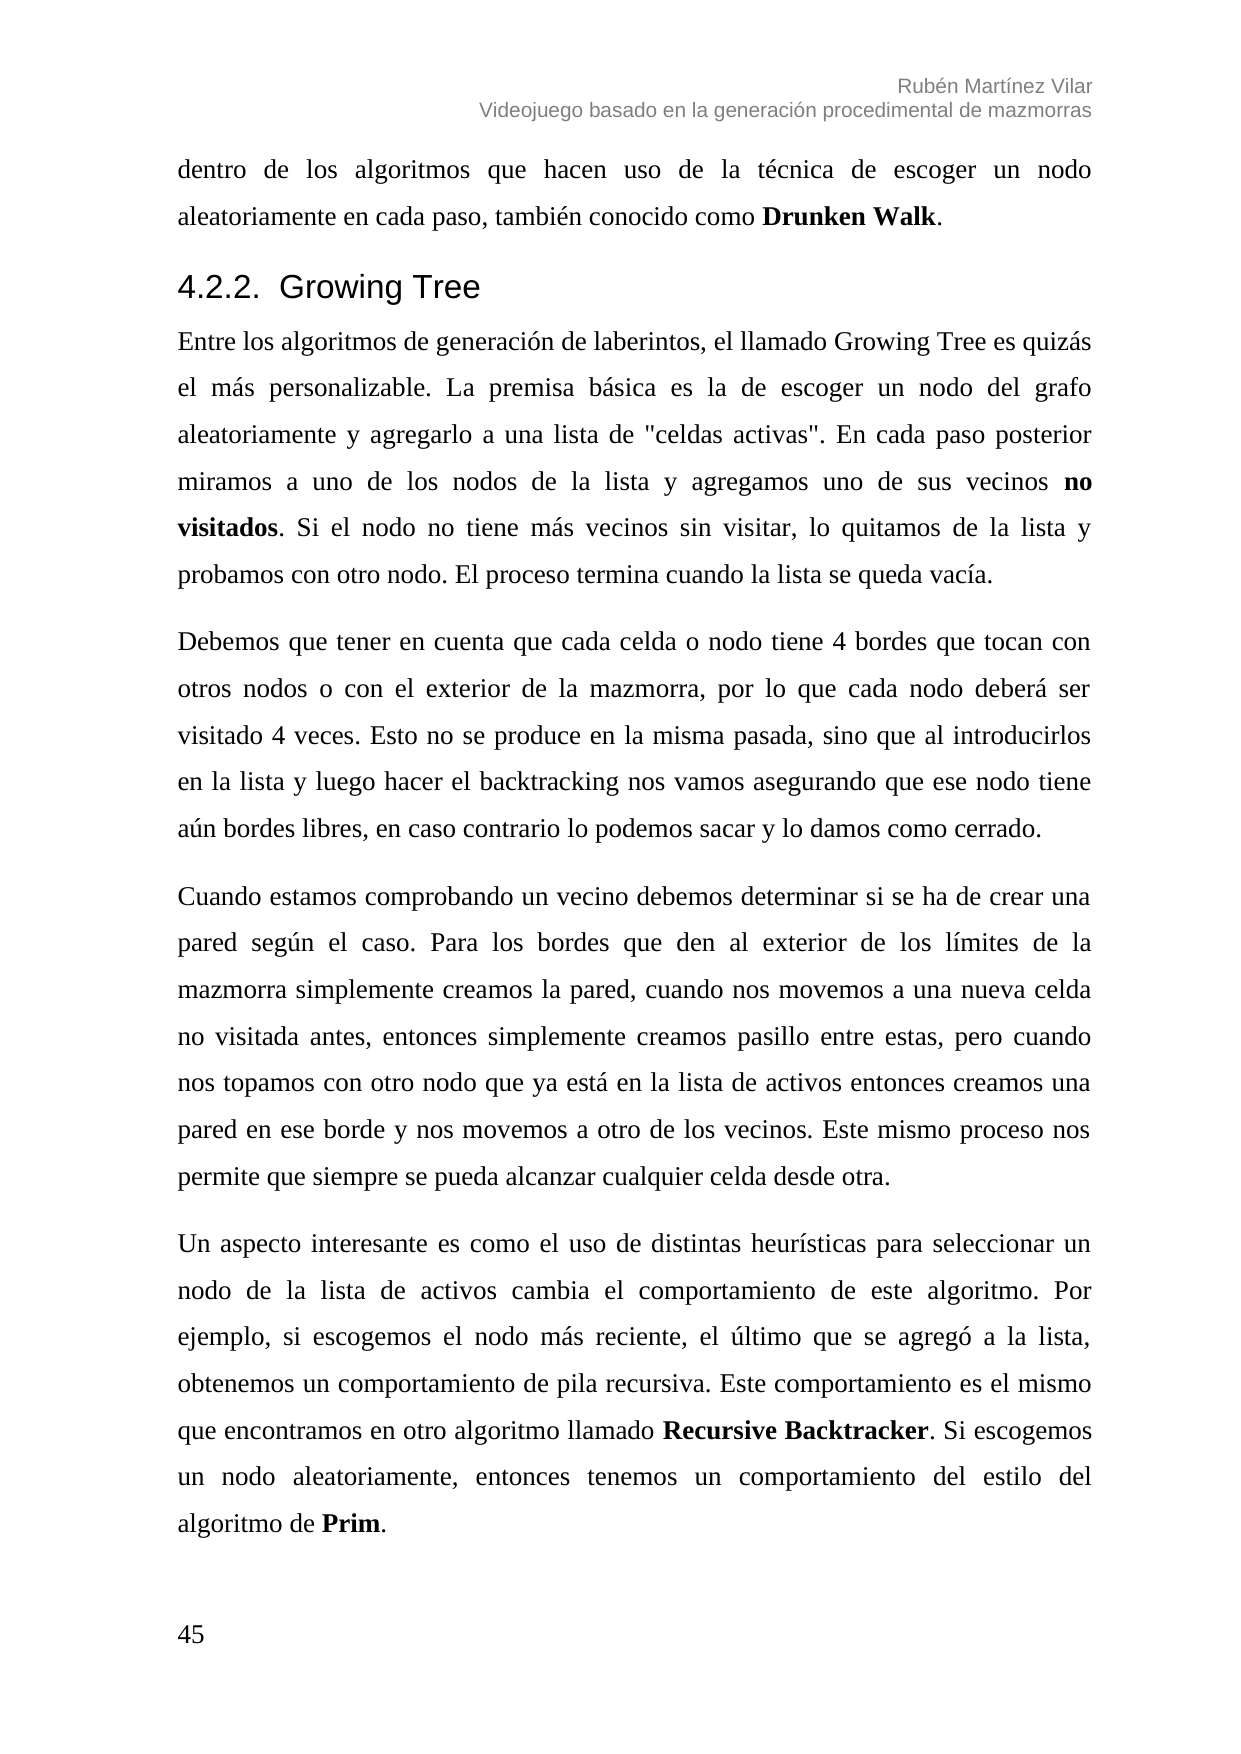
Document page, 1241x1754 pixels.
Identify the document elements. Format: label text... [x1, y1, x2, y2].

text Un aspecto interesante es como el uso de distintas heurísticas para seleccionar un nodo de la lista de activos cambia el comportamiento de este algoritmo. Por ejemplo, si escogemos el nodo más reciente, el último que se agregó a la lista, obtenemos un comportamiento de pila recursiva. Este comportamiento es el mismo que encontramos en otro algoritmo llamado Recursive Backtracker. Si escogemos un nodo aleatoriamente, entonces tenemos un comportamiento del estilo del algoritmo de Prim. [177, 1227, 1092, 1538]
text Cuando estamos comprobando un vecino debemos determinar si se ha de crear una pared según el caso. Para los bordes que den al exterior de los límites de la mazmorra simplemente creamos la pared, cuando nos movemos a una nueva celda no visitada antes, entonces simplemente creamos pasillo entre estas, pero cuando nos topamos con otro nodo que ya está en la lista de activos entonces creamos una pared en ese borde y nos movemos a otro de los vecinos. Este mismo proceso nos permite que siempre se pueda alcanzar cualquier celda desde otra. [177, 880, 1092, 1191]
text Debemos que tener en cuenta que cada celda o nodo tiene 4 bordes que tocan con otros nodos o con el exterior de la mazmorra, por lo que cada nodo deberá ser visitado 4 veces. Esto no se produce en la misma pasada, sino que al introducirlos en la lista y luego hacer el backtracking nos vamos asegurando que ese nodo tiene aún bordes libres, en caso contrario lo podemos sacar y lo damos como cerrado. [177, 626, 1092, 843]
text Entre los algoritmos de generación de laberintos, el llamado Growing Tree es quizás el más personalizable. La premisa básica es la de escoger un nodo del grafo aleatoriamente y agregarlo a una lista de "celdas activas". En cada paso posterior miramos a uno de los nodos de la lista y agregamos uno de sus vecinos no visitados. Si el nodo no tiene más vecinos sin visitar, lo quitamos de la lista y probamos con otro nodo. El proceso termina cuando la lista se queda vacía. [177, 325, 1092, 589]
subtitle Growing Tree [177, 267, 1092, 306]
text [177, 153, 1092, 231]
